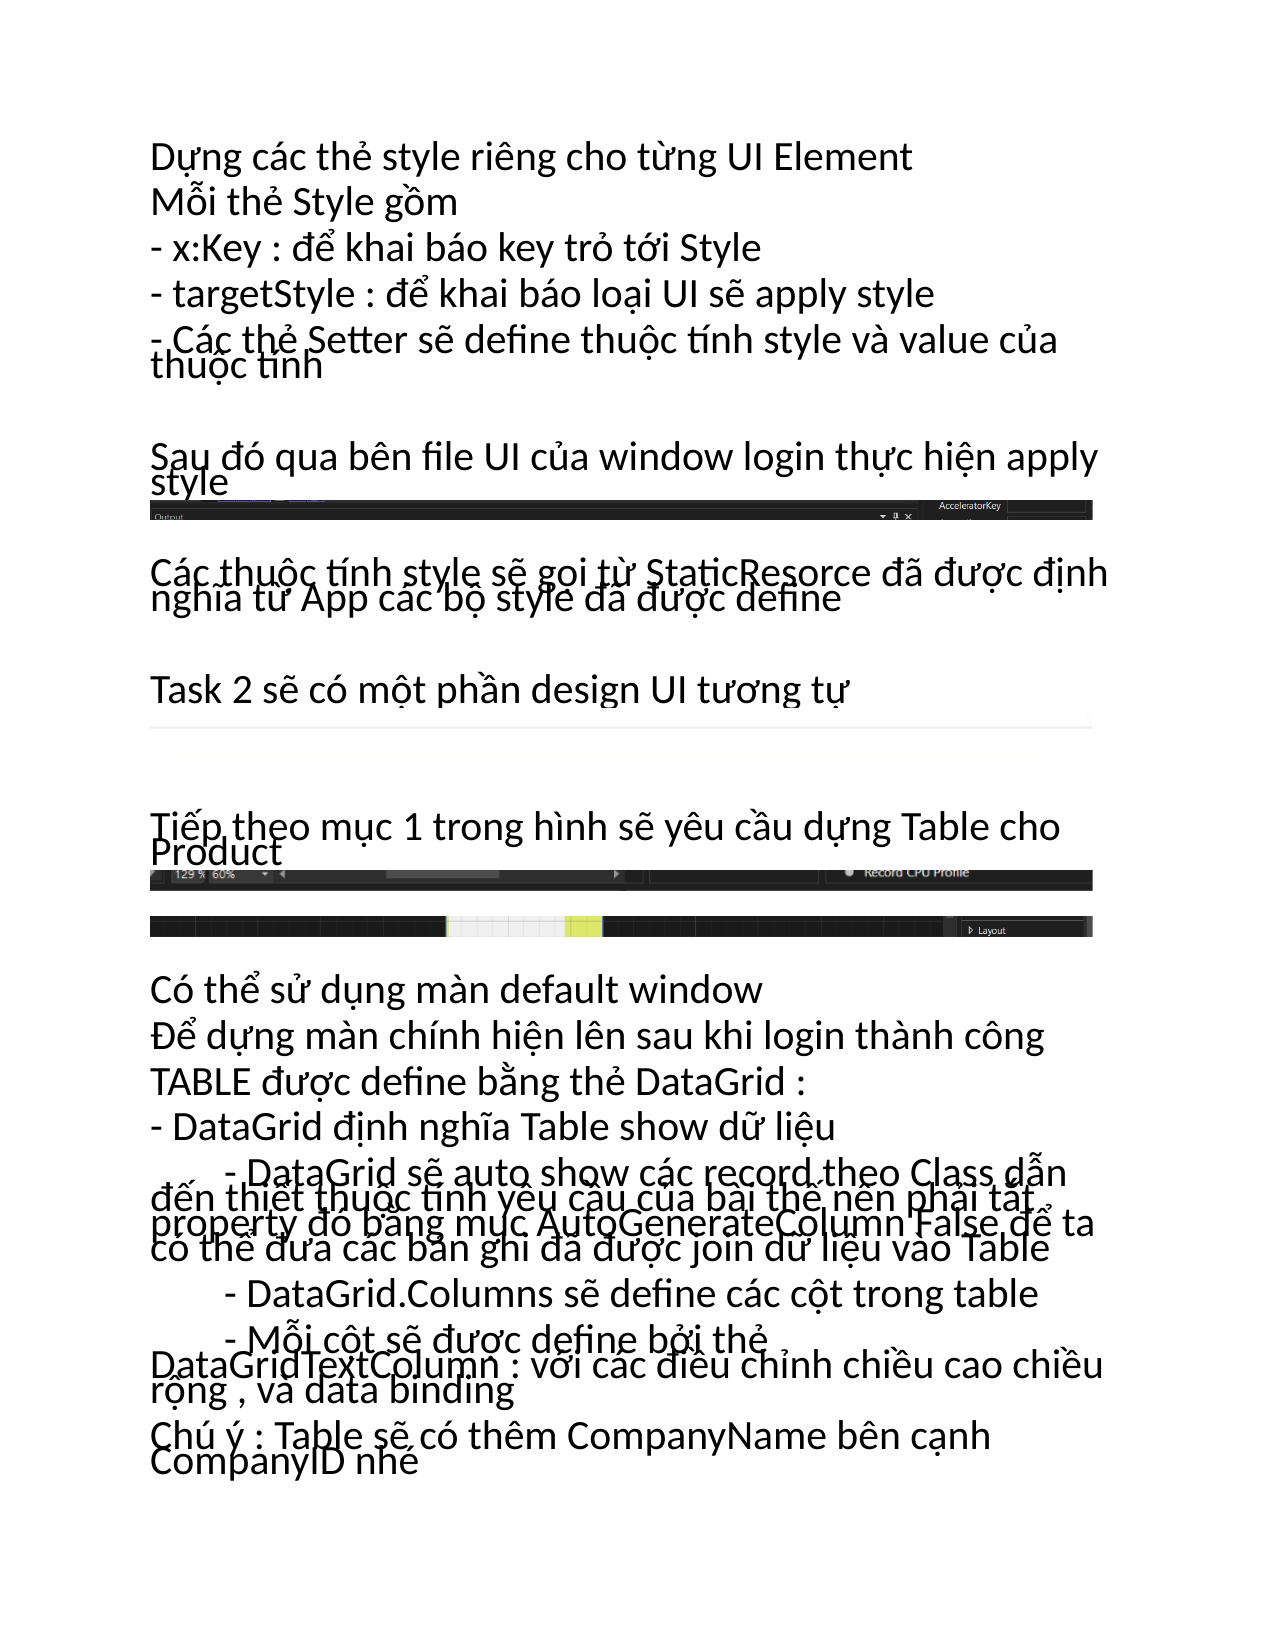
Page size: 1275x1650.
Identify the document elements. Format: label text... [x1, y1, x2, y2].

text Để dựng màn chính hiện lên sau khi login thành công [800, 1029, 1031, 1054]
text Mỗi thẻ Style gồm [333, 196, 389, 221]
text - targetStyle : để khai báo loại UI sẽ apply style [315, 287, 777, 312]
text Chú ý : Table sẽ có thêm CompanyName bên cạnh CompanyID nhé [150, 1429, 233, 1479]
text - x:Key : để khai báo key trỏ tới Style [720, 242, 1125, 267]
text Task 2 sẽ có một phần design UI tương tự [150, 683, 438, 708]
text Task 2 sẽ có một phần design UI tương tự [441, 683, 605, 708]
text Có thể sử dụng màn default window [150, 983, 392, 1008]
text - x:Key : để khai báo key trỏ tới Style [543, 242, 720, 267]
text Task 2 sẽ có một phần design UI tương tự [787, 683, 1125, 708]
text Chú ý : Table sẽ có thêm CompanyName bên cạnh CompanyID nhé [233, 1429, 1125, 1479]
text Dựng các thẻ style riêng cho từng UI Element [228, 150, 419, 175]
text Để dựng màn chính hiện lên sau khi login thành công [281, 1029, 800, 1054]
text Mỗi thẻ Style gồm [390, 196, 1125, 221]
text Có thể sử dụng màn default window [392, 983, 1125, 1008]
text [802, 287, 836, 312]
text Dựng các thẻ style riêng cho từng UI Element [420, 150, 542, 175]
text - Các thẻ Setter sẽ define thuộc tính style và value của thuộc tính [150, 333, 1125, 383]
text - DataGrid định nghĩa Table show dữ liệu [150, 1121, 445, 1146]
text Sau đó qua bên file UI của window login thực hiện apply style [173, 450, 1125, 500]
text - DataGrid.Columns sẽ define các cột trong table [930, 1287, 1125, 1312]
text - DataGrid định nghĩa Table show dữ liệu [446, 1121, 1125, 1146]
text - x:Key : để khai báo key trỏ tới Style [150, 242, 250, 267]
text Tiếp theo mục 1 trong hình sẽ yêu cầu dựng Table cho Product [150, 821, 1125, 871]
text Dựng các thẻ style riêng cho từng UI Element [703, 150, 1125, 175]
text Các thuộc tính style sẽ gọi từ StaticResorce đã được định nghĩa từ App các bộ style đã được define [533, 567, 1125, 617]
text - targetStyle : để khai báo loại UI sẽ apply style [895, 287, 1125, 312]
text - Mỗi cột sẽ được define bởi thẻ DataGridTextColumn : với các điều chỉnh chiều cao chiều rộng , và data binding [150, 1333, 1125, 1408]
text Dựng các thẻ style riêng cho từng UI Element [542, 150, 703, 175]
text TABLE được define bằng thẻ DataGrid : [546, 1075, 1125, 1100]
text Các thuộc tính style sẽ gọi từ StaticResorce đã được định nghĩa từ App các bộ style đã được define [150, 567, 542, 617]
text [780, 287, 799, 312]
text Task 2 sẽ có một phần design UI tương tự [605, 683, 787, 708]
text Để dựng màn chính hiện lên sau khi login thành công [150, 1029, 281, 1054]
text - DataGrid.Columns sẽ define các cột trong table [150, 1287, 930, 1312]
text - x:Key : để khai báo key trỏ tới Style [250, 242, 543, 267]
text - DataGrid sẽ auto show các record theo Class dẫn đến thiết thuộc tính yêu cầu của bài thế nên phải tắt property đó bằng mục AutoGenerateColumn False để ta có thể đưa các bản ghi đã được join dữ liệu vào Table [150, 1167, 1125, 1267]
text Mỗi thẻ Style gồm [150, 196, 333, 221]
text TABLE được define bằng thẻ DataGrid : [150, 1075, 546, 1100]
